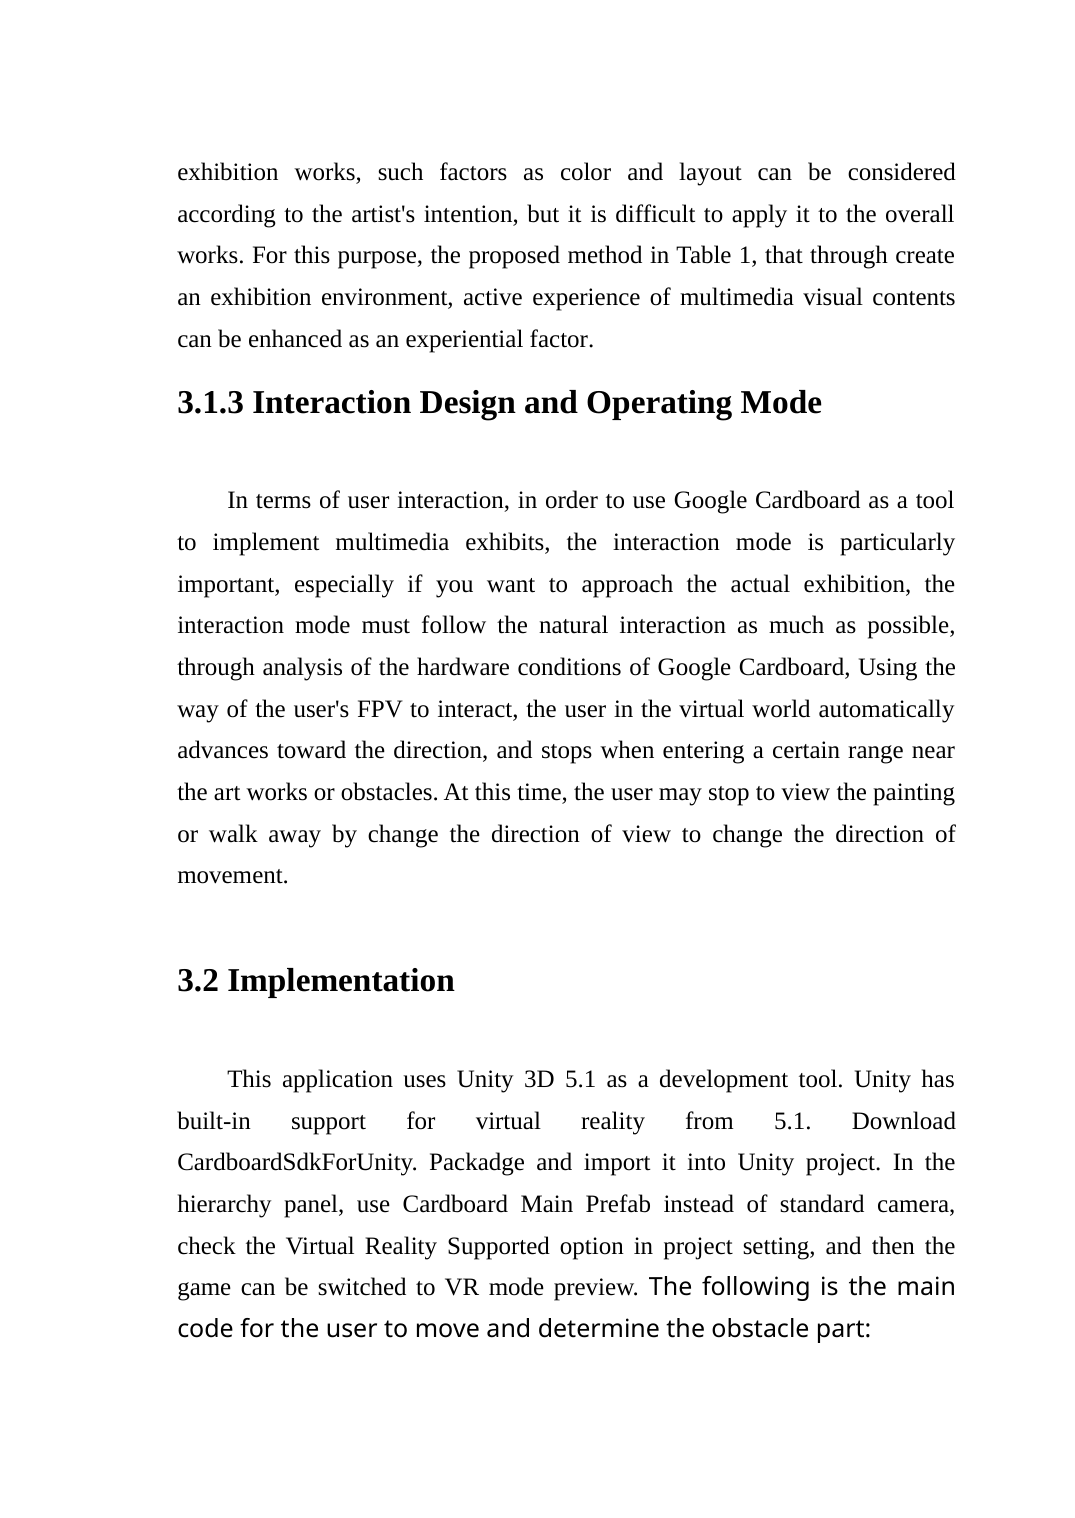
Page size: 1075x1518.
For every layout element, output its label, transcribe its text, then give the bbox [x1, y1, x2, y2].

text 3.2 Implementation [177, 961, 956, 999]
text This application uses Unity 3D 5.1 as a development tool. Unity has built-in support for virtual reality from 5.1. Download CardboardSdkForUnity. Packadge and import it into Unity project. In the hierarchy panel, use Cardboard Main Prefab instead of standard camera, check the Virtual Reality Supported option in project setting, and then the game can be switched to VR mode preview. The following is the main code for the user to move and determine the obstacle part: [177, 1054, 956, 1346]
text In terms of user interaction, in order to use Google Cardboard as a tool to implement multimedia exhibits, the interaction mode is particularly important, especially if you want to approach the actual exhibition, the interaction mode must follow the natural interaction as much as possible, through analysis of the hardware conditions of Google Cardboard, Using the way of the user's FPV to interact, the user in the virtual world automatically advances toward the direction, and stops when entering a certain range near the art works or obstacles. At this time, the user may stop to view the painting or walk away by change the direction of view to change the direction of movement. [177, 475, 956, 892]
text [177, 147, 956, 355]
text 3.1.3 Interaction Design and Operating Mode [177, 382, 956, 421]
